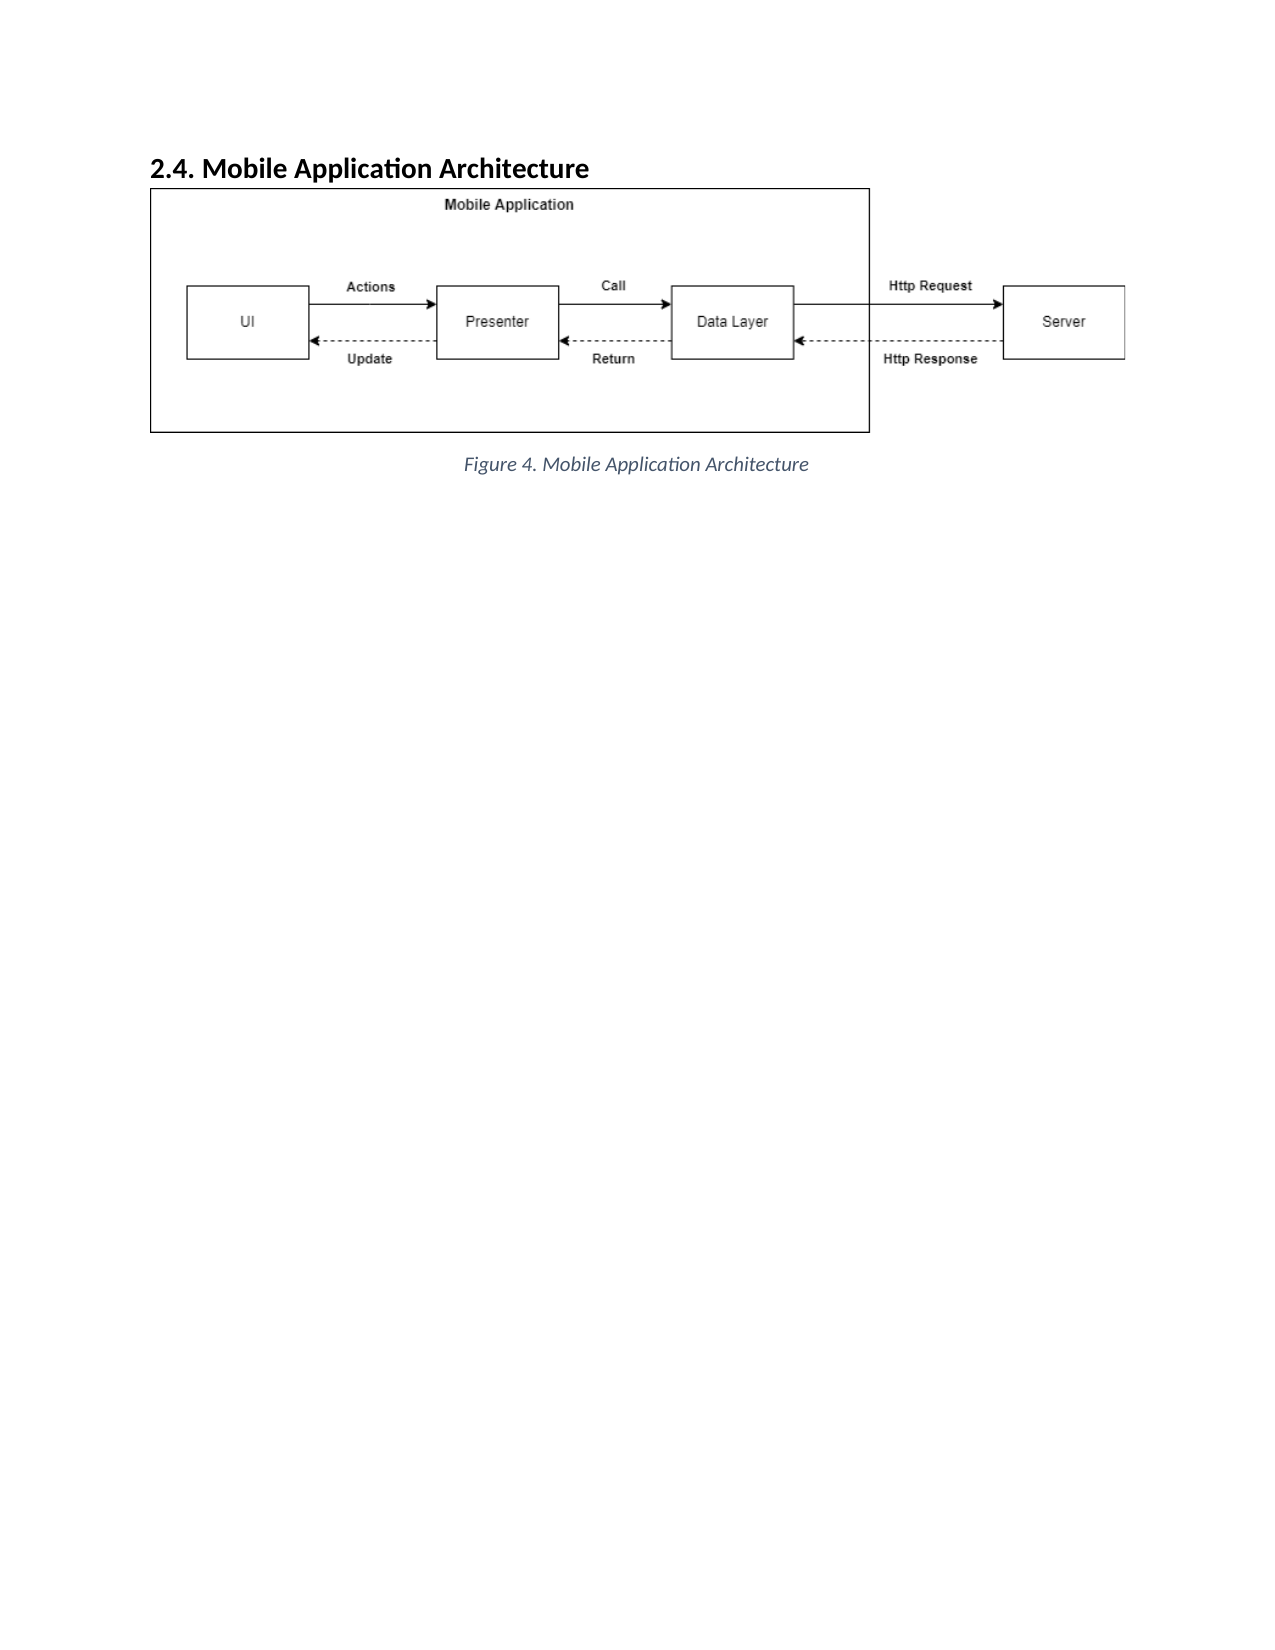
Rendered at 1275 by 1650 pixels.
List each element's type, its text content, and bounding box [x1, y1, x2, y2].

picture [150, 188, 1125, 433]
subtitle 2.4. Mobile Application Architecture [150, 150, 1125, 186]
